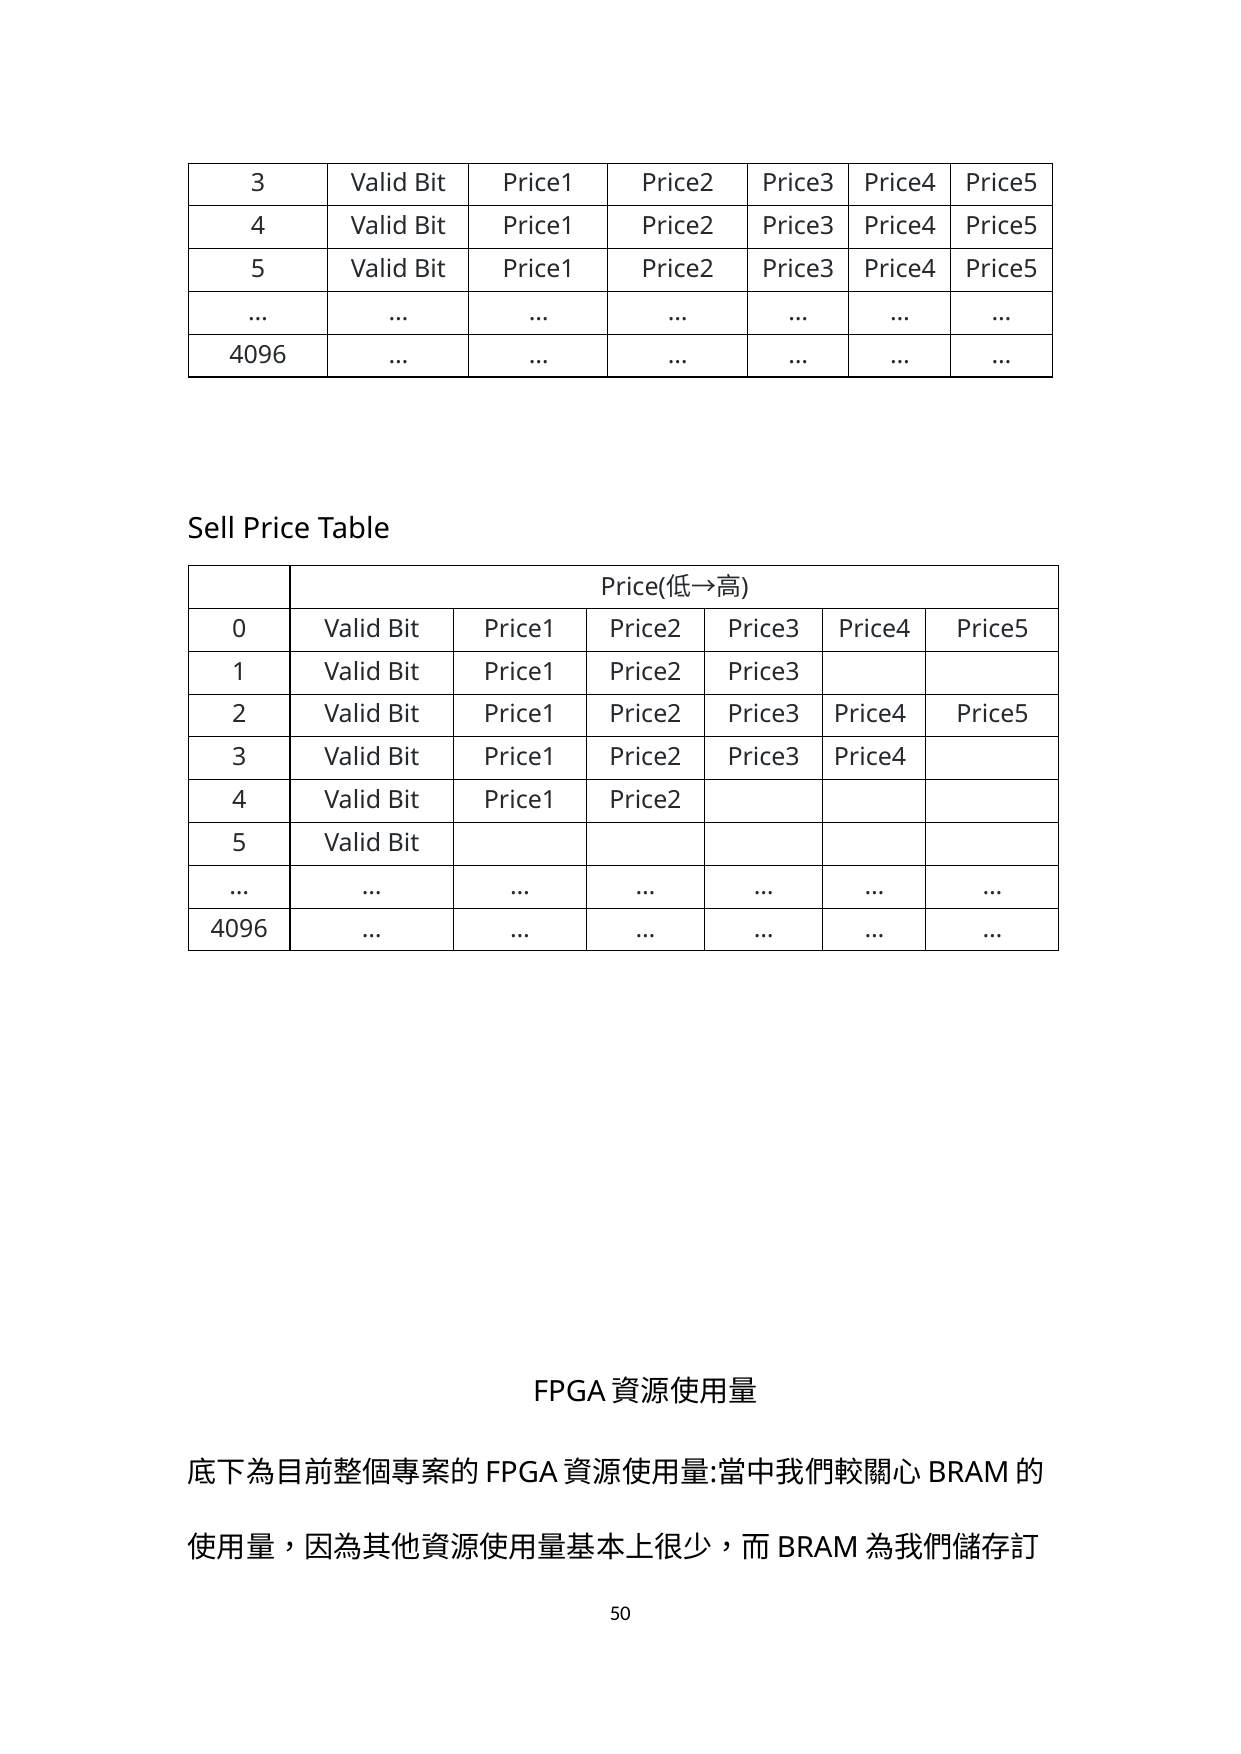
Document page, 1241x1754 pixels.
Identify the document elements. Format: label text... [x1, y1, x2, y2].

table_cell [926, 652, 1058, 693]
table_cell 4096 [189, 909, 289, 950]
table_cell [926, 823, 1058, 865]
table_cell 5 [189, 823, 289, 865]
table_cell Price1 [454, 695, 586, 736]
table_cell Price3 [705, 652, 822, 693]
table_cell [823, 780, 925, 822]
table_cell … [823, 866, 925, 907]
table_cell [823, 823, 925, 865]
table_cell Price2 [587, 780, 704, 822]
table_cell Price1 [469, 249, 607, 291]
table_cell Valid Bit [328, 249, 468, 291]
table_cell … [748, 335, 848, 376]
table_cell … [705, 866, 822, 907]
table_cell 4096 [189, 335, 327, 376]
table_cell [926, 780, 1058, 822]
table_cell Price2 [587, 652, 704, 693]
table_cell … [587, 866, 704, 907]
table_cell Price2 [587, 737, 704, 779]
table_cell 3 [189, 737, 289, 779]
table_cell … [951, 292, 1052, 334]
table_cell [705, 823, 822, 865]
table_cell Price3 [705, 695, 822, 736]
title FPGA資源使用量 [187, 1351, 1053, 1426]
table_cell … [189, 866, 289, 907]
table_cell … [951, 335, 1052, 376]
table_cell … [291, 909, 453, 950]
table_cell Price2 [608, 249, 747, 291]
table_cell Valid Bit [328, 164, 468, 205]
table_cell Price5 [951, 249, 1052, 291]
table_cell … [705, 909, 822, 950]
table_cell … [454, 909, 586, 950]
table_cell Price5 [926, 609, 1058, 651]
table_cell … [469, 335, 607, 376]
table_cell … [926, 866, 1058, 907]
table_cell Valid Bit [291, 652, 453, 693]
table_cell … [328, 292, 468, 334]
table_cell Price4 [823, 609, 925, 651]
table_cell Price3 [705, 609, 822, 651]
table_cell Price1 [454, 609, 586, 651]
table_cell Price4 [849, 206, 950, 248]
table_header Price(低→高) [291, 566, 1058, 608]
table_cell Price2 [608, 206, 747, 248]
table_cell Price1 [454, 780, 586, 822]
table_cell [705, 780, 822, 822]
table_cell Valid Bit [291, 737, 453, 779]
table_cell … [291, 866, 453, 907]
table_header [189, 566, 289, 608]
table_cell … [189, 292, 327, 334]
table_cell 4 [189, 206, 327, 248]
table_cell 0 [189, 609, 289, 651]
text Sell Price Table [187, 490, 1053, 565]
table_cell Price3 [748, 164, 848, 205]
table_cell … [926, 909, 1058, 950]
table_cell … [469, 292, 607, 334]
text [187, 1433, 1053, 1583]
table_cell … [748, 292, 848, 334]
table_cell Valid Bit [291, 609, 453, 651]
table_cell Price2 [587, 609, 704, 651]
table_cell Price4 [849, 164, 950, 205]
table_cell Price1 [469, 206, 607, 248]
table_cell [823, 652, 925, 693]
table_cell … [849, 292, 950, 334]
table_cell Price1 [469, 164, 607, 205]
table_cell Valid Bit [328, 206, 468, 248]
table_cell Valid Bit [291, 780, 453, 822]
table_cell [454, 823, 586, 865]
table_cell … [823, 909, 925, 950]
table_cell Price5 [951, 206, 1052, 248]
table_cell … [328, 335, 468, 376]
table_cell Price2 [608, 164, 747, 205]
table_cell Valid Bit [291, 823, 453, 865]
table_cell Price5 [926, 695, 1058, 736]
table_cell … [608, 292, 747, 334]
table_cell [587, 823, 704, 865]
table_cell [926, 737, 1058, 779]
table_cell Price4 [823, 737, 925, 779]
table_cell Price3 [748, 249, 848, 291]
table_cell 3 [189, 164, 327, 205]
table_cell Price4 [849, 249, 950, 291]
table_cell 5 [189, 249, 327, 291]
table_cell Valid Bit [291, 695, 453, 736]
table_cell … [587, 909, 704, 950]
table_cell Price1 [454, 652, 586, 693]
table_cell 4 [189, 780, 289, 822]
table_cell … [454, 866, 586, 907]
table_cell … [849, 335, 950, 376]
table_cell 1 [189, 652, 289, 693]
table_cell Price3 [705, 737, 822, 779]
table_cell 2 [189, 695, 289, 736]
table_cell Price3 [748, 206, 848, 248]
table_cell Price2 [587, 695, 704, 736]
table_cell … [608, 335, 747, 376]
table_cell Price1 [454, 737, 586, 779]
table_cell Price5 [951, 164, 1052, 205]
table_cell Price4 [823, 695, 925, 736]
